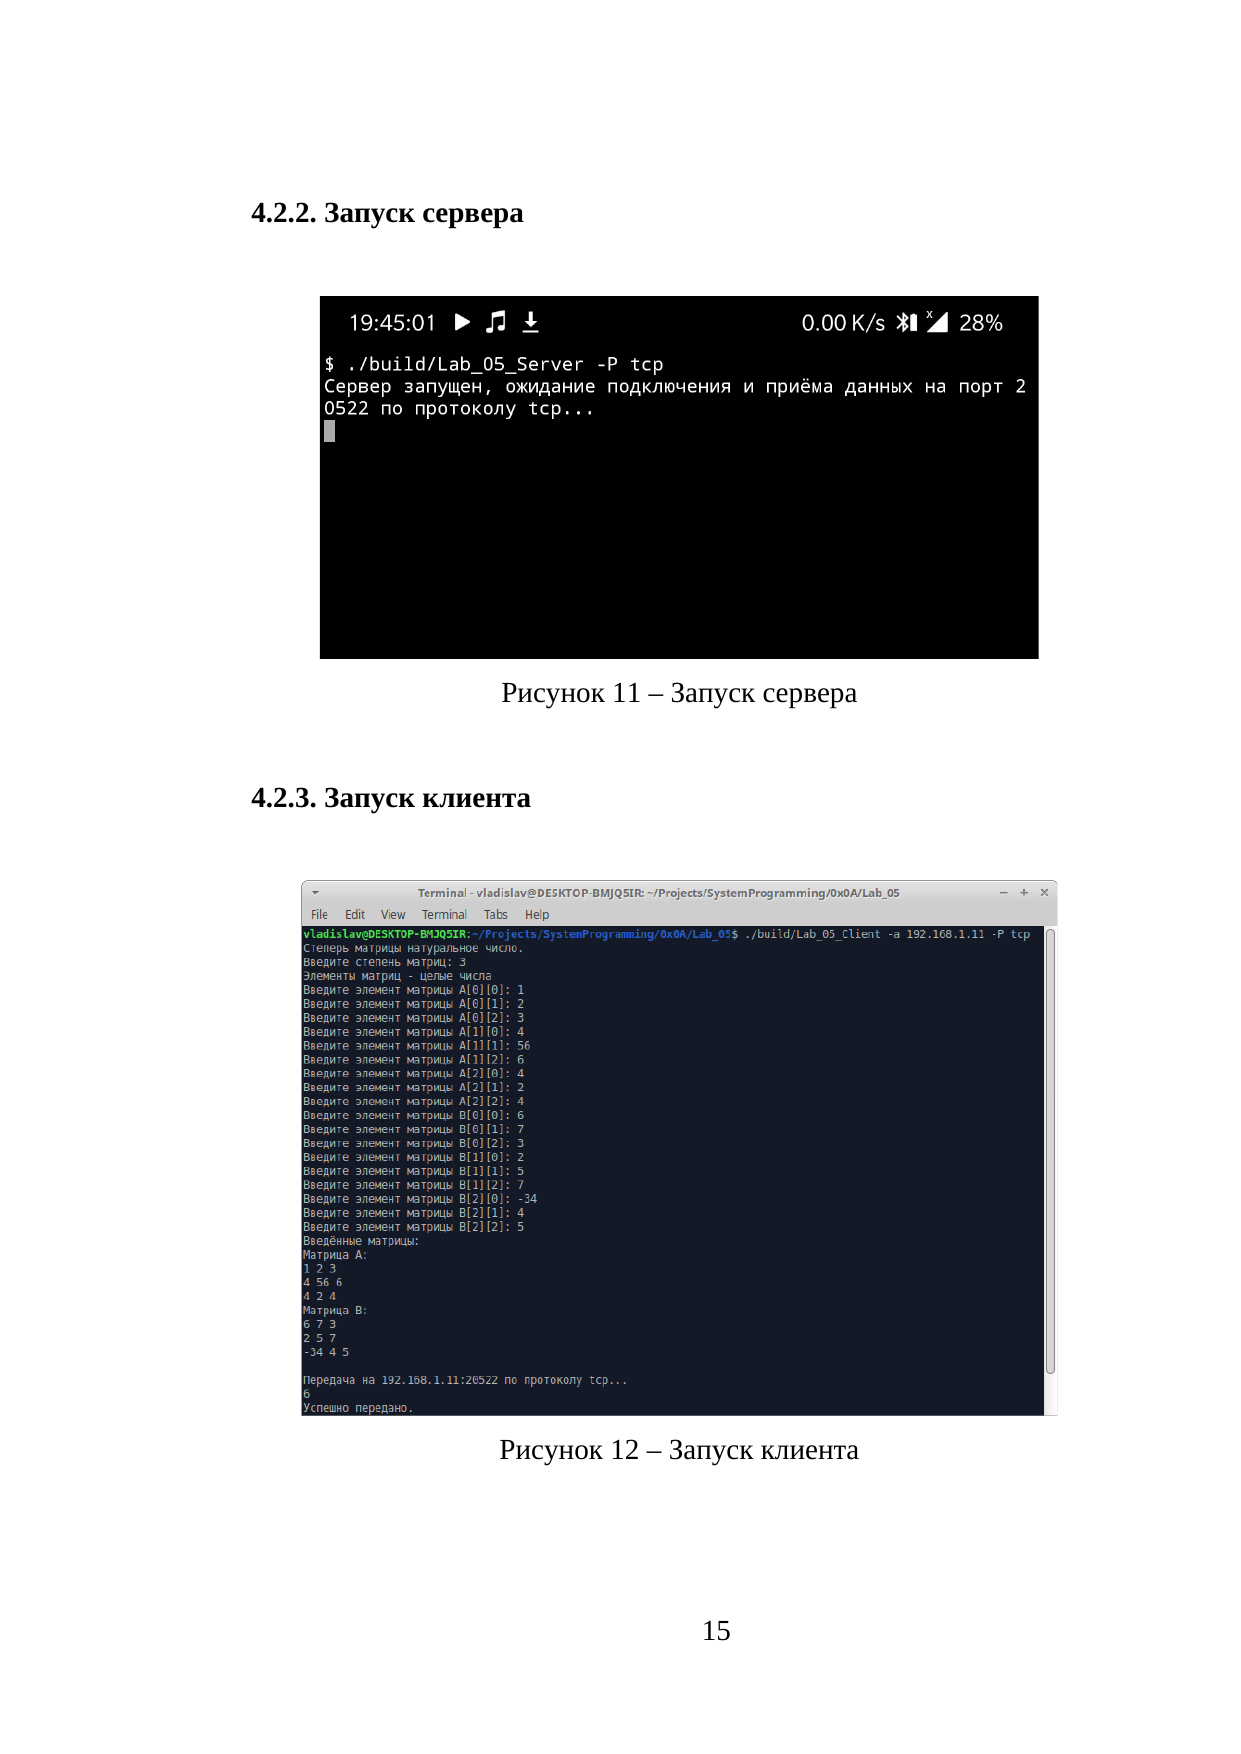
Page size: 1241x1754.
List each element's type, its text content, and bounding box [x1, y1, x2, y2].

subtitle Запуск клиента [177, 780, 1181, 814]
picture [301, 880, 1058, 1416]
text Запуск сервера [177, 675, 1181, 709]
subtitle Запуск сервера [177, 195, 1181, 229]
picture [319, 296, 1039, 659]
text Запуск клиента [177, 1432, 1181, 1466]
